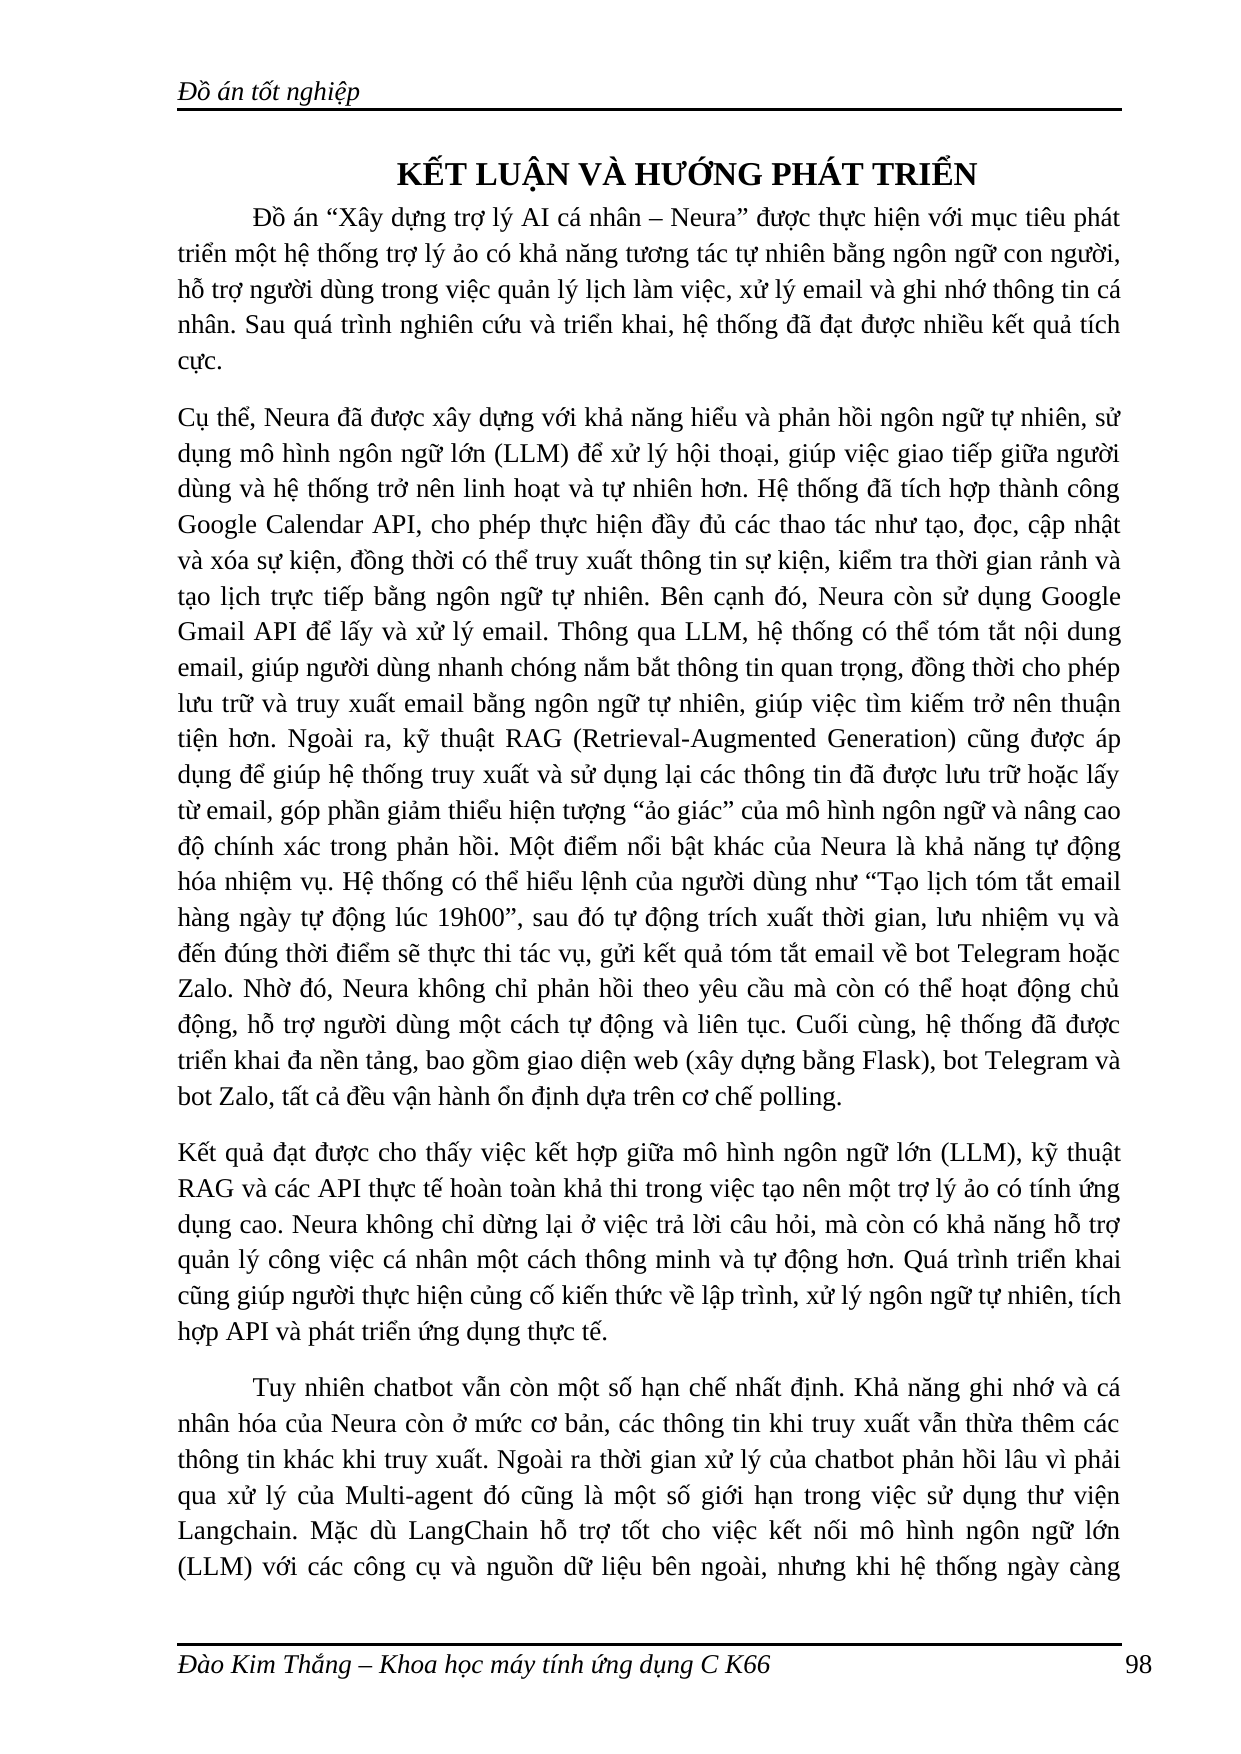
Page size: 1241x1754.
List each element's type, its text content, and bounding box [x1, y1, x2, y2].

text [177, 1372, 1122, 1581]
text Kết quả đạt được cho thấy việc kết hợp giữa mô hình ngôn ngữ lớn (LLM), kỹ thuật RAG và các API thực tế hoàn toàn khả thi trong việc tạo nên một trợ lý ảo có tính ứng dụng cao. Neura không chỉ dừng lại ở việc trả lời câu hỏi, mà còn có khả năng hỗ trợ quản lý công việc cá nhân một cách thông minh và tự động hơn. Quá trình triển khai cũng giúp người thực hiện củng cố kiến thức về lập trình, xử lý ngôn ngữ tự nhiên, tích hợp API và phát triển ứng dụng thực tế. [177, 1136, 1122, 1346]
text Cụ thể, Neura đã được xây dựng với khả năng hiểu và phản hồi ngôn ngữ tự nhiên, sử dụng mô hình ngôn ngữ lớn (LLM) để xử lý hội thoại, giúp việc giao tiếp giữa người dùng và hệ thống trở nên linh hoạt và tự nhiên hơn. Hệ thống đã tích hợp thành công Google Calendar API, cho phép thực hiện đầy đủ các thao tác như tạo, đọc, cập nhật và xóa sự kiện, đồng thời có thể truy xuất thông tin sự kiện, kiểm tra thời gian rảnh và tạo lịch trực tiếp bằng ngôn ngữ tự nhiên. Bên cạnh đó, Neura còn sử dụng Google Gmail API để lấy và xử lý email. Thông qua LLM, hệ thống có thể tóm tắt nội dung email, giúp người dùng nhanh chóng nắm bắt thông tin quan trọng, đồng thời cho phép lưu trữ và truy xuất email bằng ngôn ngữ tự nhiên, giúp việc tìm kiếm trở nên thuận tiện hơn. Ngoài ra, kỹ thuật RAG (Retrieval-Augmented Generation) cũng được áp dụng để giúp hệ thống truy xuất và sử dụng lại các thông tin đã được lưu trữ hoặc lấy từ email, góp phần giảm thiểu hiện tượng “ảo giác” của mô hình ngôn ngữ và nâng cao độ chính xác trong phản hồi. Một điểm nổi bật khác của Neura là khả năng tự động hóa nhiệm vụ. Hệ thống có thể hiểu lệnh của người dùng như “Tạo lịch tóm tắt email hàng ngày tự động lúc 19h00”, sau đó tự động trích xuất thời gian, lưu nhiệm vụ và đến đúng thời điểm sẽ thực thi tác vụ, gửi kết quả tóm tắt email về bot Telegram hoặc Zalo. Nhờ đó, Neura không chỉ phản hồi theo yêu cầu mà còn có thể hoạt động chủ động, hỗ trợ người dùng một cách tự động và liên tục. Cuối cùng, hệ thống đã được triển khai đa nền tảng, bao gồm giao diện web (xây dựng bằng Flask), bot Telegram và bot Zalo, tất cả đều vận hành ổn định dựa trên cơ chế polling. [177, 401, 1122, 1111]
text Đồ án “Xây dựng trợ lý AI cá nhân – Neura” được thực hiện với mục tiêu phát triển một hệ thống trợ lý ảo có khả năng tương tác tự nhiên bằng ngôn ngữ con người, hỗ trợ người dùng trong việc quản lý lịch làm việc, xử lý email và ghi nhớ thông tin cá nhân. Sau quá trình nghiên cứu và triển khai, hệ thống đã đạt được nhiều kết quả tích cực. [177, 201, 1122, 376]
subtitle KẾT LUẬN VÀ HƯỚNG PHÁT TRIỂN [252, 156, 1122, 193]
